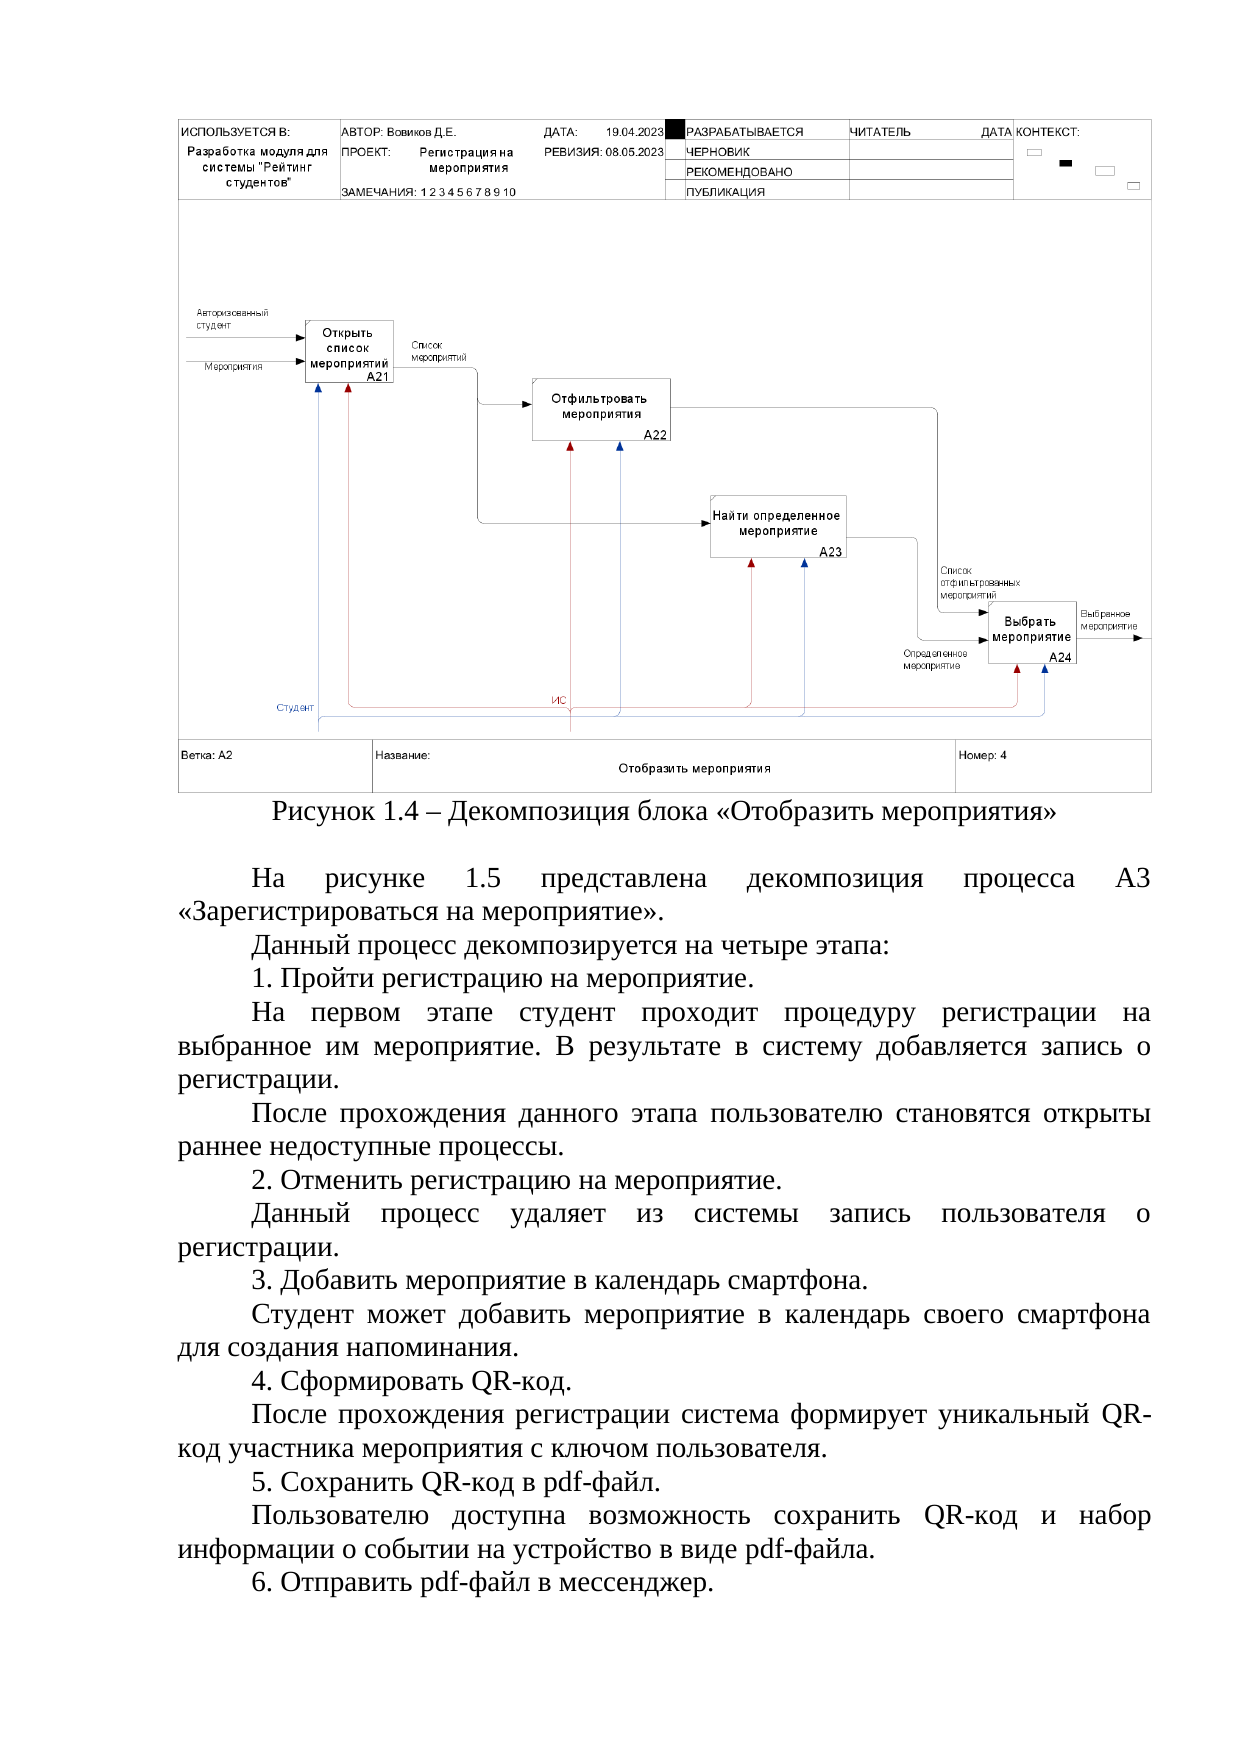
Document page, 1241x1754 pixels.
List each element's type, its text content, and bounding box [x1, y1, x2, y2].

text После прохождения регистрации система формирует уникальный QR-код участника мероприятия с ключом пользователя. [177, 1397, 1152, 1464]
picture [177, 118, 1152, 793]
list Добавить мероприятие в календарь смартфона. [177, 1262, 1152, 1296]
text Данный процесс удаляет из системы запись пользователя о регистрации. [177, 1195, 1152, 1262]
text На рисунке 1.5 представлена декомпозиция процесса А3 «Зарегистрироваться на мероприятие». [177, 860, 1152, 927]
list Отменить регистрацию на мероприятие. [177, 1162, 1152, 1195]
list Пройти регистрацию на мероприятие. [177, 961, 1152, 994]
list Сформировать QR-код. [177, 1363, 1152, 1397]
text Пользователю доступна возможность сохранить QR-код и набор информации о событии на устройство в виде pdf-файла. [177, 1497, 1152, 1564]
list Отправить pdf-файл в мессенджер. [177, 1564, 1152, 1598]
text Студент может добавить мероприятие в календарь своего смартфона для создания напоминания. [177, 1296, 1152, 1363]
list Сохранить QR-код в pdf-файл. [177, 1464, 1152, 1497]
text Рисунок 1.4 – Декомпозиция блока «Отобразить мероприятия» [177, 793, 1152, 826]
text На первом этапе студент проходит процедуру регистрации на выбранное им мероприятие. В результате в систему добавляется запись о регистрации. [177, 994, 1152, 1095]
text Данный процесс декомпозируется на четыре этапа: [177, 927, 1152, 961]
text После прохождения данного этапа пользователю становятся открыты раннее недоступные процессы. [177, 1095, 1152, 1162]
